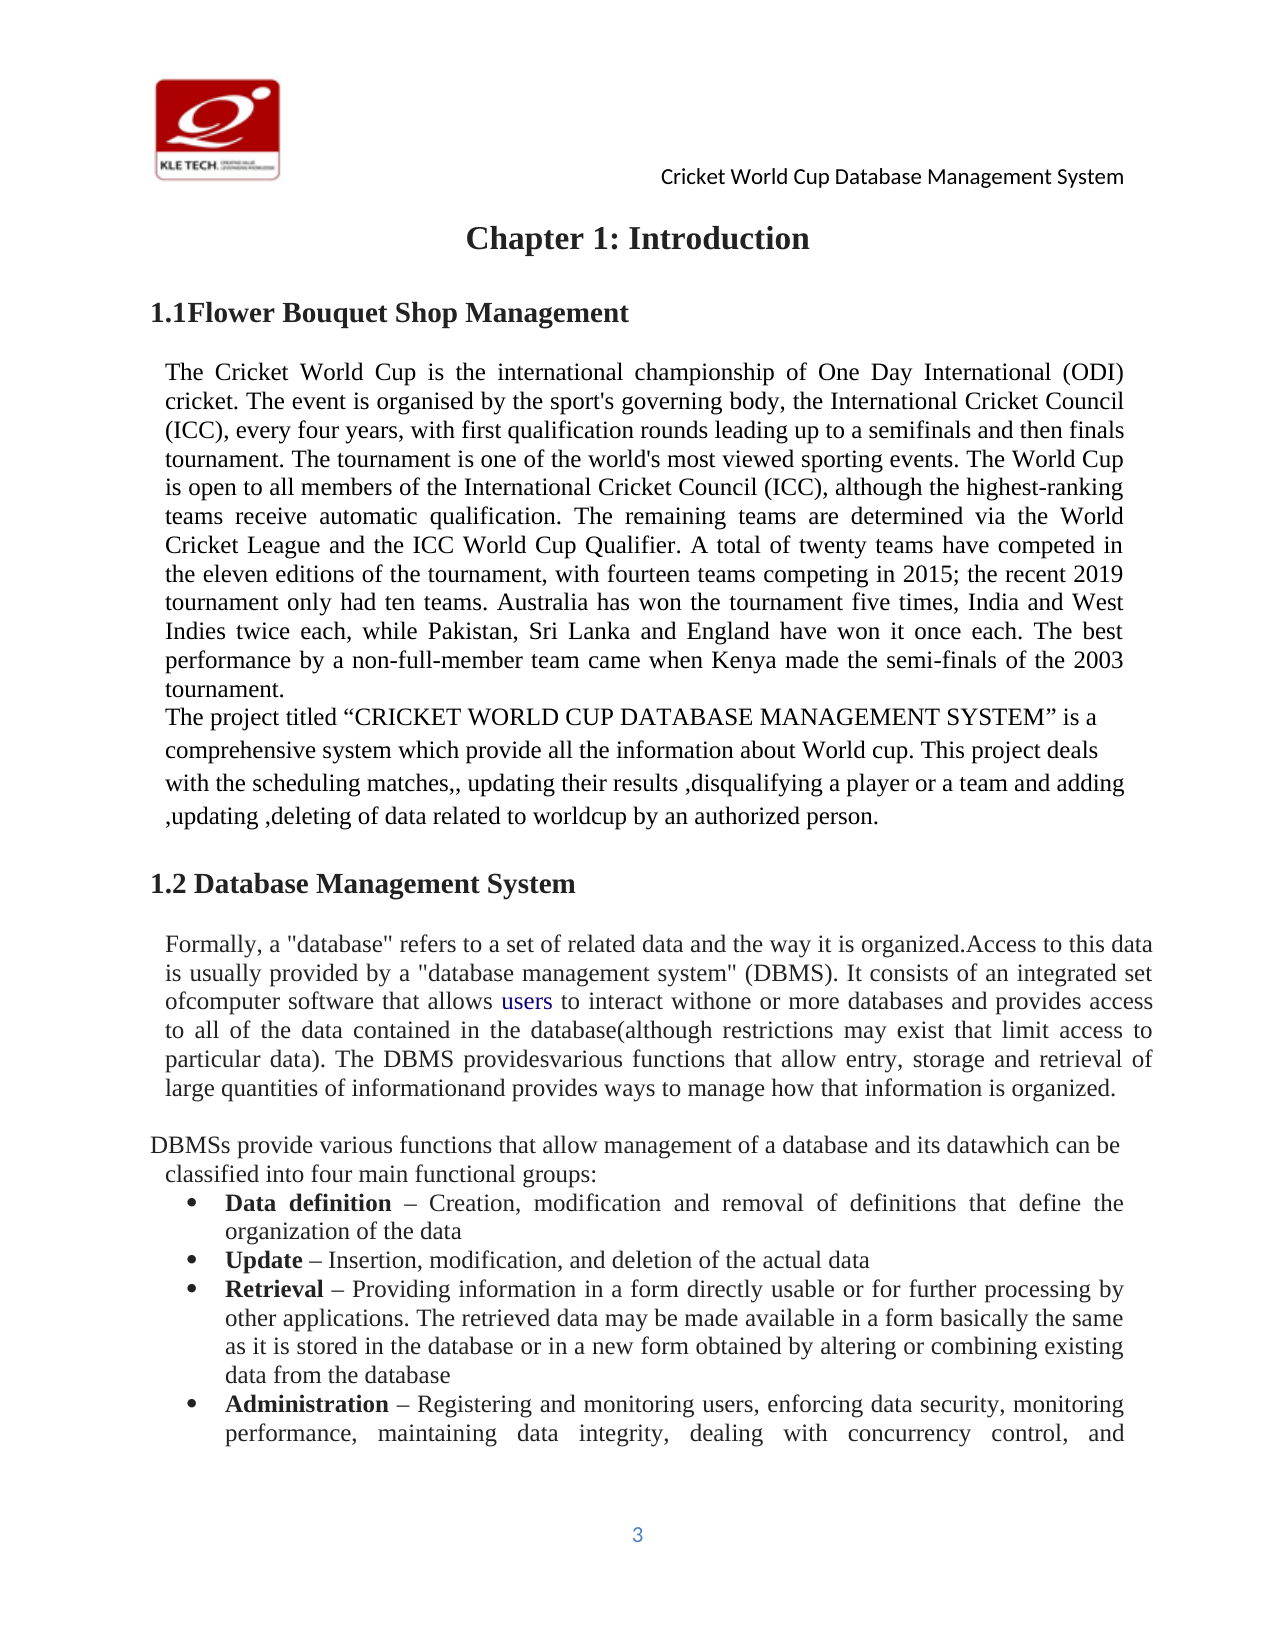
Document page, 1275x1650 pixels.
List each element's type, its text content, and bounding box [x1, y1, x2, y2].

text Formally, a "database" refers to a set of related data and the way it is organized.Access to this data is usually provided by a "database management system" (DBMS). It consists of an integrated set ofcomputer software that allows users to interact withone or more databases and provides access to all of the data contained in the database(although restrictions may exist that limit access to particular data). The DBMS providesvarious functions that allow entry, storage and retrieval of large quantities of informationand provides ways to manage how that information is organized. [165, 929, 1154, 1101]
list The Cricket World Cup is the international championship of One Day International (ODI) cricket. The event is organised by the sport's governing body, the International Cricket Council (ICC), every four years, with first qualification rounds leading up to a semifinals and then finals tournament. The tournament is one of the world's most viewed sporting events. The World Cup is open to all members of the International Cricket Council (ICC), although the highest-ranking teams receive automatic qualification. The remaining teams are determined via the World Cricket League and the ICC World Cup Qualifier. A total of twenty teams have competed in the eleven editions of the tournament, with fourteen teams competing in 2015; the recent 2019 tournament only had ten teams. Australia has won the tournament five times, India and West Indies twice each, while Pakistan, Sri Lanka and England have won it once each. The best performance by a non-full-member team came when Kenya made the semi-finals of the 2003 tournament. [165, 357, 1125, 702]
text The project titled “CRICKET WORLD CUP DATABASE MANAGEMENT SYSTEM” is a comprehensive system which provide all the information about World cup. This project deals with the scheduling matches,, updating their results ,disqualifying a player or a team and adding ,updating ,deleting of data related to worldcup by an authorized person. [165, 702, 1125, 862]
list Update – Insertion, modification, and deletion of the actual data [187, 1245, 1125, 1274]
text 1.2 Database Management System [150, 867, 1125, 900]
list Data definition – Creation, modification and removal of definitions that define the organization of the data [187, 1188, 1125, 1245]
list Retrieval – Providing information in a form directly usable or for further processing by other applications. The retrieved data may be made available in a form basically the same as it is stored in the database or in a new form obtained by altering or combining existing data from the database [187, 1274, 1125, 1389]
text DBMSs provide various functions that allow management of a database and its datawhich can be classified into four main functional groups: [150, 1130, 1125, 1188]
picture [150, 73, 285, 185]
text Chapter 1: Introduction [150, 218, 1125, 257]
list Flower Bouquet Shop Management [150, 295, 1125, 329]
